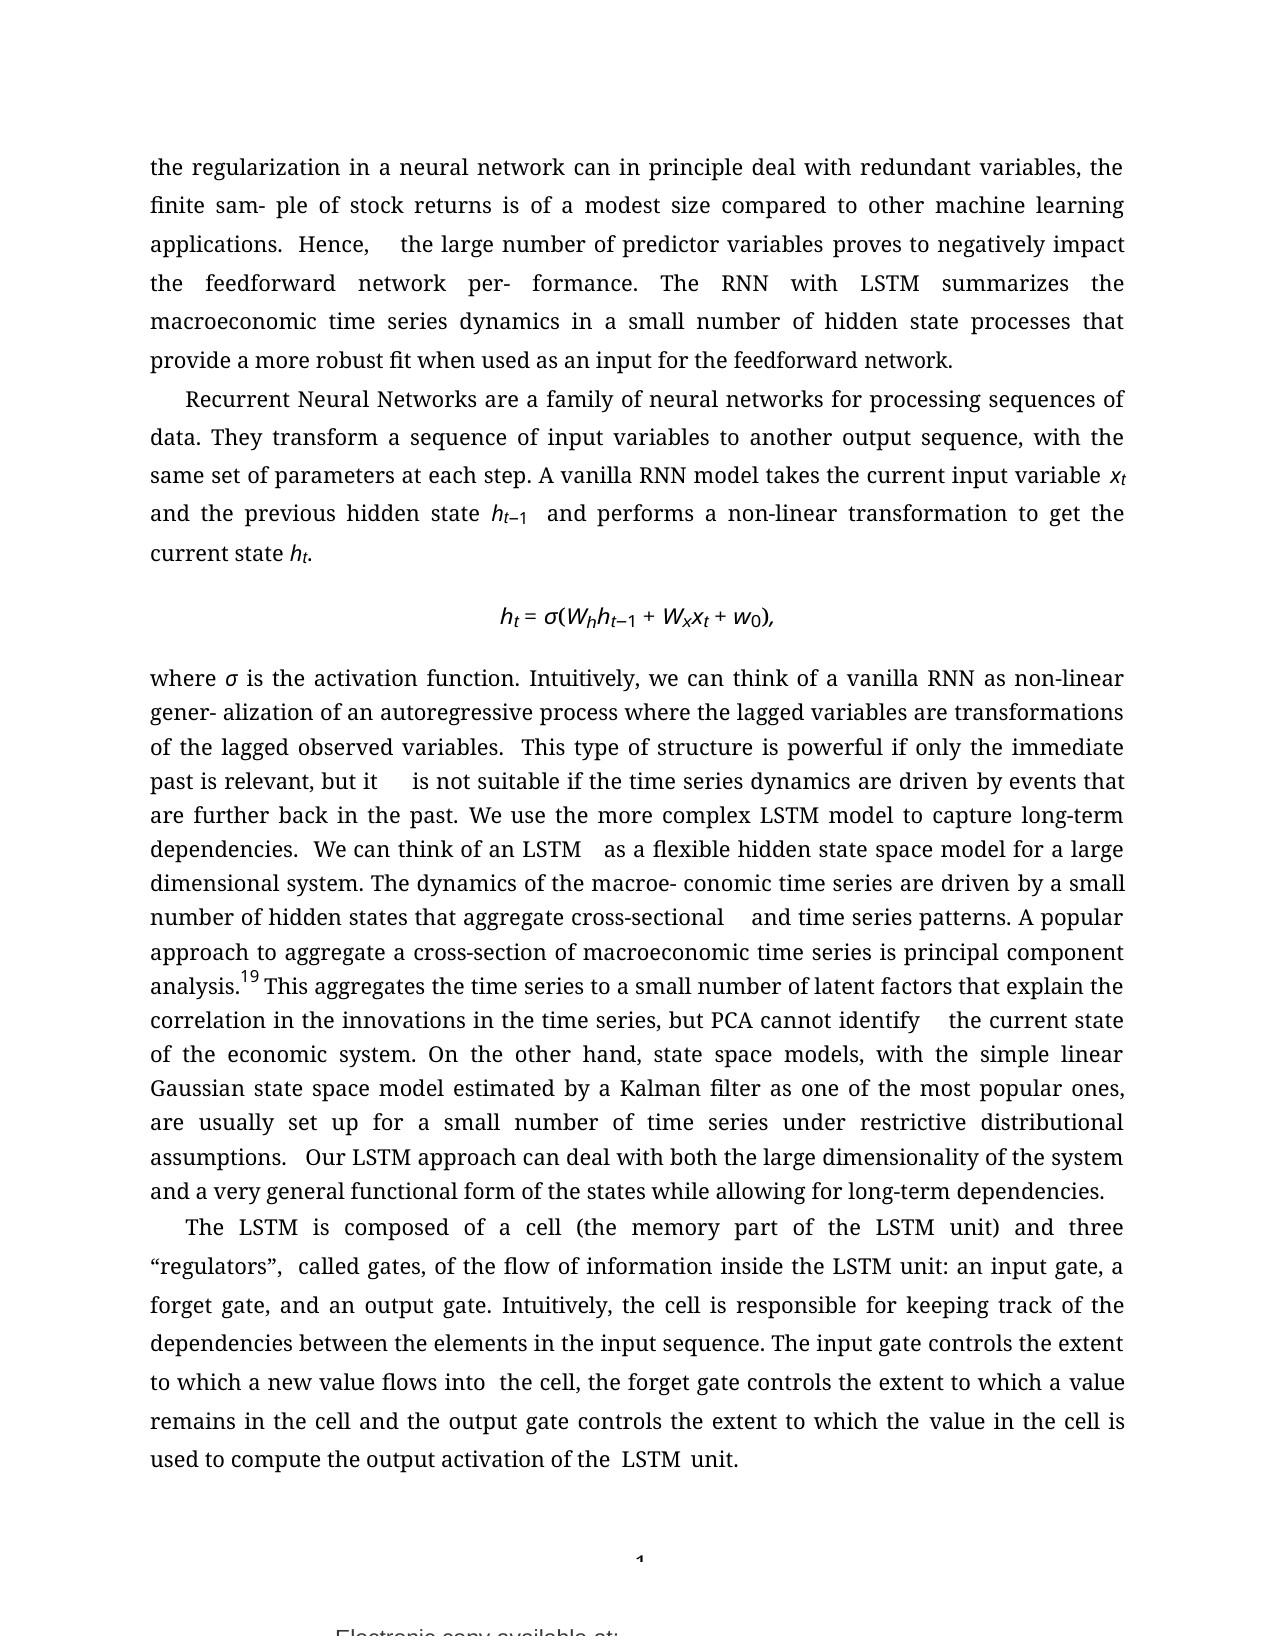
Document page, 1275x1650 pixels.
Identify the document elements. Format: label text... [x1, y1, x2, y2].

text where σ is the activation function. Intuitively, we can think of a vanilla RNN as non-linear gener- alization of an autoregressive process where the lagged variables are transformations of the lagged observed variables. This type of structure is powerful if only the immediate past is relevant, but it is not suitable if the time series dynamics are driven by events that are further back in the past. We use the more complex LSTM model to capture long-term dependencies. We can think of an LSTM as a flexible hidden state space model for a large dimensional system. The dynamics of the macroe- conomic time series are driven by a small number of hidden states that aggregate cross-sectional and time series patterns. A popular approach to aggregate a cross-section of macroeconomic time series is principal component analysis.19 This aggregates the time series to a small number of latent factors that explain the correlation in the innovations in the time series, but PCA cannot identify the current state of the economic system. On the other hand, state space models, with the simple linear Gaussian state space model estimated by a Kalman filter as one of the most popular ones, are usually set up for a small number of time series under restrictive distributional assumptions. Our LSTM approach can deal with both the large dimensionality of the system and a very general functional form of the states while allowing for long-term dependencies. [150, 659, 1125, 1206]
text ht = σ(Whht−1 + Wxxt + w0), [150, 601, 1125, 632]
text the regularization in a neural network can in principle deal with redundant variables, the finite sam- ple of stock returns is of a modest size compared to other machine learning applications. Hence, the large number of predictor variables proves to negatively impact the feedforward network per- formance. The RNN with LSTM summarizes the macroeconomic time series dynamics in a small number of hidden state processes that provide a more robust fit when used as an input for the feedforward network. [150, 152, 1125, 375]
text Recurrent Neural Networks are a family of neural networks for processing sequences of data. They transform a sequence of input variables to another output sequence, with the same set of parameters at each step. A vanilla RNN model takes the current input variable xt and the previous hidden state ht−1 and performs a non-linear transformation to get the current state ht. [150, 384, 1125, 567]
text The LSTM is composed of a cell (the memory part of the LSTM unit) and three “regulators”, called gates, of the flow of information inside the LSTM unit: an input gate, a forget gate, and an output gate. Intuitively, the cell is responsible for keeping track of the dependencies between the elements in the input sequence. The input gate controls the extent to which a new value flows into the cell, the forget gate controls the extent to which a value remains in the cell and the output gate controls the extent to which the value in the cell is used to compute the output activation of the LSTM unit. [150, 1212, 1125, 1474]
